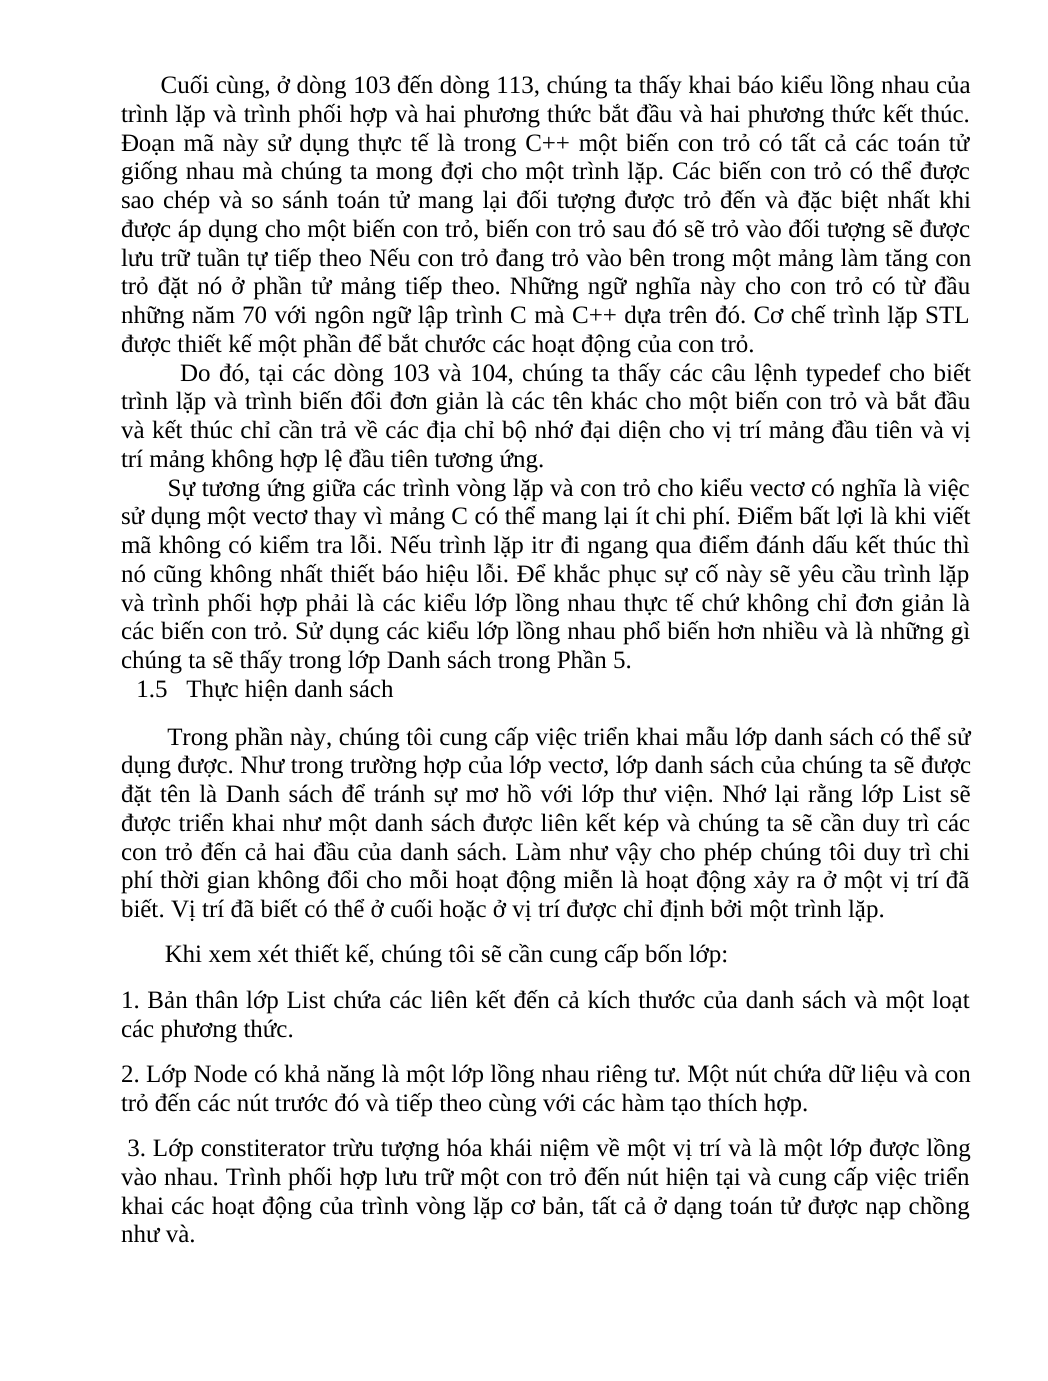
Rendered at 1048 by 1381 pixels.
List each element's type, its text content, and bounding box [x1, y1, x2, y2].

list Sự tương ứng giữa các trình vòng lặp và con trỏ cho kiểu vectơ có nghĩa là việc sử dụng một vectơ thay vì mảng C có thể mang lại ít chi phí. Điểm bất lợi là khi viết mã không có kiểm tra lỗi. Nếu trình lặp itr đi ngang qua điểm đánh dấu kết thúc thì nó cũng không nhất thiết báo hiệu lỗi. Để khắc phục sự cố này sẽ yêu cầu trình lặp và trình phối hợp phải là các kiểu lớp lồng nhau thực tế chứ không chỉ đơn giản là các biến con trỏ. Sử dụng các kiểu lớp lồng nhau phổ biến hơn nhiều và là những gì chúng ta sẽ thấy trong lớp Danh sách trong Phần 5. [121, 473, 972, 674]
text 3. Lớp constiterator trừu tượng hóa khái niệm về một vị trí và là một lớp được lồng vào nhau. Trình phối hợp lưu trữ một con trỏ đến nút hiện tại và cung cấp việc triển khai các hoạt động của trình vòng lặp cơ bản, tất cả ở dạng toán tử được nạp chồng như và. [121, 1133, 972, 1248]
text 2. Lớp Node có khả năng là một lớp lồng nhau riêng tư. Một nút chứa dữ liệu và con trỏ đến các nút trước đó và tiếp theo cùng với các hàm tạo thích hợp. [121, 1059, 972, 1117]
list Do đó, tại các dòng 103 và 104, chúng ta thấy các câu lệnh typedef cho biết trình lặp và trình biến đổi đơn giản là các tên khác cho một biến con trỏ và bắt đầu và kết thúc chỉ cần trả về các địa chỉ bộ nhớ đại diện cho vị trí mảng đầu tiên và vị trí mảng không hợp lệ đầu tiên tương ứng. [121, 358, 972, 473]
text 1. Bản thân lớp List chứa các liên kết đến cả kích thước của danh sách và một loạt các phương thức. [121, 985, 972, 1042]
text Trong phần này, chúng tôi cung cấp việc triển khai mẫu lớp danh sách có thể sử dụng được. Như trong trường hợp của lớp vectơ, lớp danh sách của chúng ta sẽ được đặt tên là Danh sách để tránh sự mơ hồ với lớp thư viện. Nhớ lại rằng lớp List sẽ được triển khai như một danh sách được liên kết kép và chúng ta sẽ cần duy trì các con trỏ đến cả hai đầu của danh sách. Làm như vậy cho phép chúng tôi duy trì chi phí thời gian không đổi cho mỗi hoạt động miễn là hoạt động xảy ra ở một vị trí đã biết. Vị trí đã biết có thể ở cuối hoặc ở vị trí được chỉ định bởi một trình lặp. [121, 722, 972, 923]
text Khi xem xét thiết kế, chúng tôi sẽ cần cung cấp bốn lớp: [121, 939, 972, 968]
list Thực hiện danh sách [136, 674, 972, 703]
list Cuối cùng, ở dòng 103 đến dòng 113, chúng ta thấy khai báo kiểu lồng nhau của trình lặp và trình phối hợp và hai phương thức bắt đầu và hai phương thức kết thúc. Đoạn mã này sử dụng thực tế là trong C++ một biến con trỏ có tất cả các toán tử giống nhau mà chúng ta mong đợi cho một trình lặp. Các biến con trỏ có thể được sao chép và so sánh toán tử mang lại đối tượng được trỏ đến và đặc biệt nhất khi được áp dụng cho một biến con trỏ, biến con trỏ sau đó sẽ trỏ vào đối tượng sẽ được lưu trữ tuần tự tiếp theo Nếu con trỏ đang trỏ vào bên trong một mảng làm tăng con trỏ đặt nó ở phần tử mảng tiếp theo. Những ngữ nghĩa này cho con trỏ có từ đầu những năm 70 với ngôn ngữ lập trình C mà C++ dựa trên đó. Cơ chế trình lặp STL được thiết kế một phần để bắt chước các hoạt động của con trỏ. [121, 70, 972, 358]
